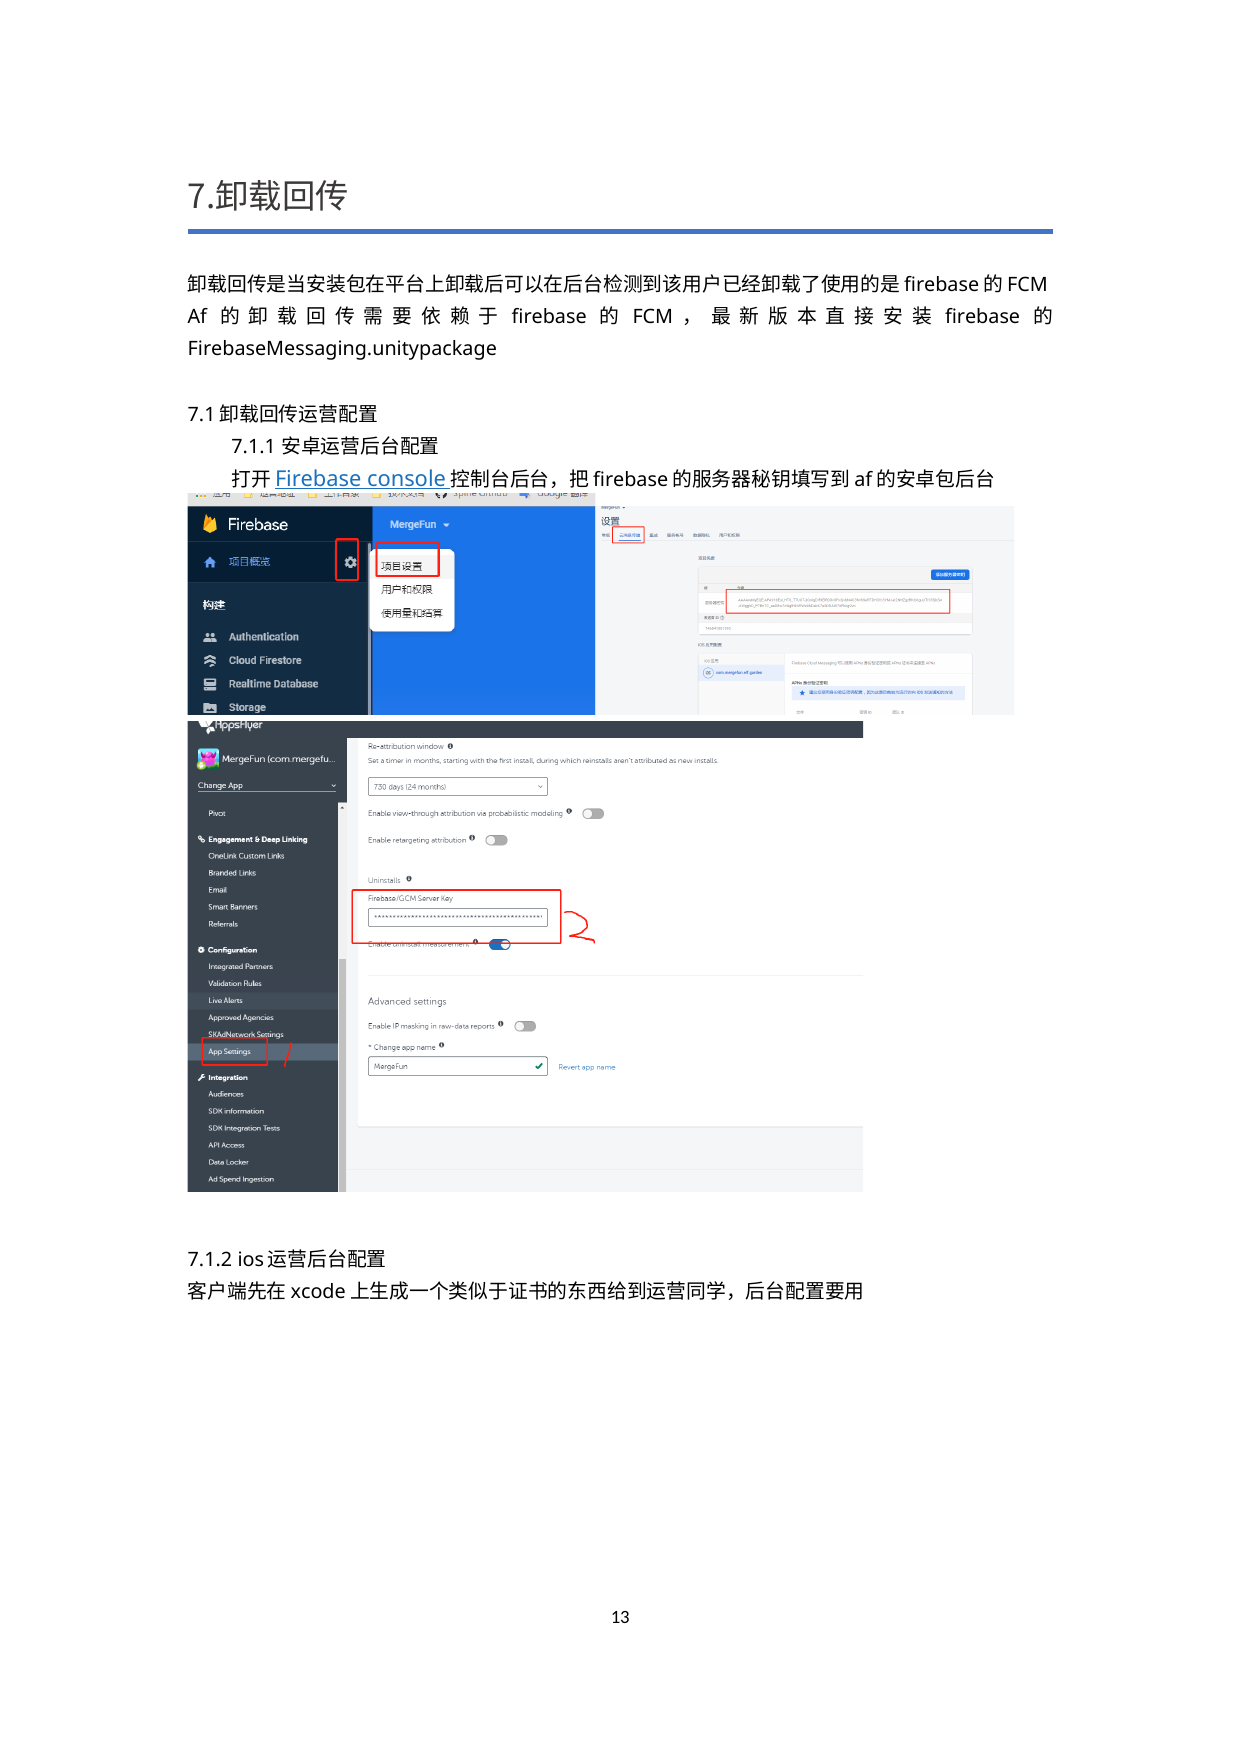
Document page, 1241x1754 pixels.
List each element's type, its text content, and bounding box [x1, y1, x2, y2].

text 7.1.2 ios运营后台配置 [187, 1241, 1053, 1274]
text 卸载回传是当安装包在平台上卸载后可以在后台检测到该用户已经卸载了使用的是firebase的FCM [187, 266, 1053, 299]
text Af的卸载回传需要依赖于firebase的FCM，最新版本直接安装firebase的FirebaseMessaging.unitypackage [187, 299, 1053, 364]
text 客户端先在xcode上生成一个类似于证书的东西给到运营同学，后台配置要用 [187, 1274, 1053, 1306]
text 7.卸载回传 [187, 162, 1053, 234]
picture [187, 493, 1015, 715]
picture [187, 721, 864, 1192]
text 打开Firebase console控制台后台，把firebase的服务器秘钥填写到af的安卓包后台 [187, 461, 1053, 494]
text 7.1.1 安卓运营后台配置 [187, 429, 1053, 461]
text 7.1卸载回传运营配置 [187, 396, 1053, 429]
